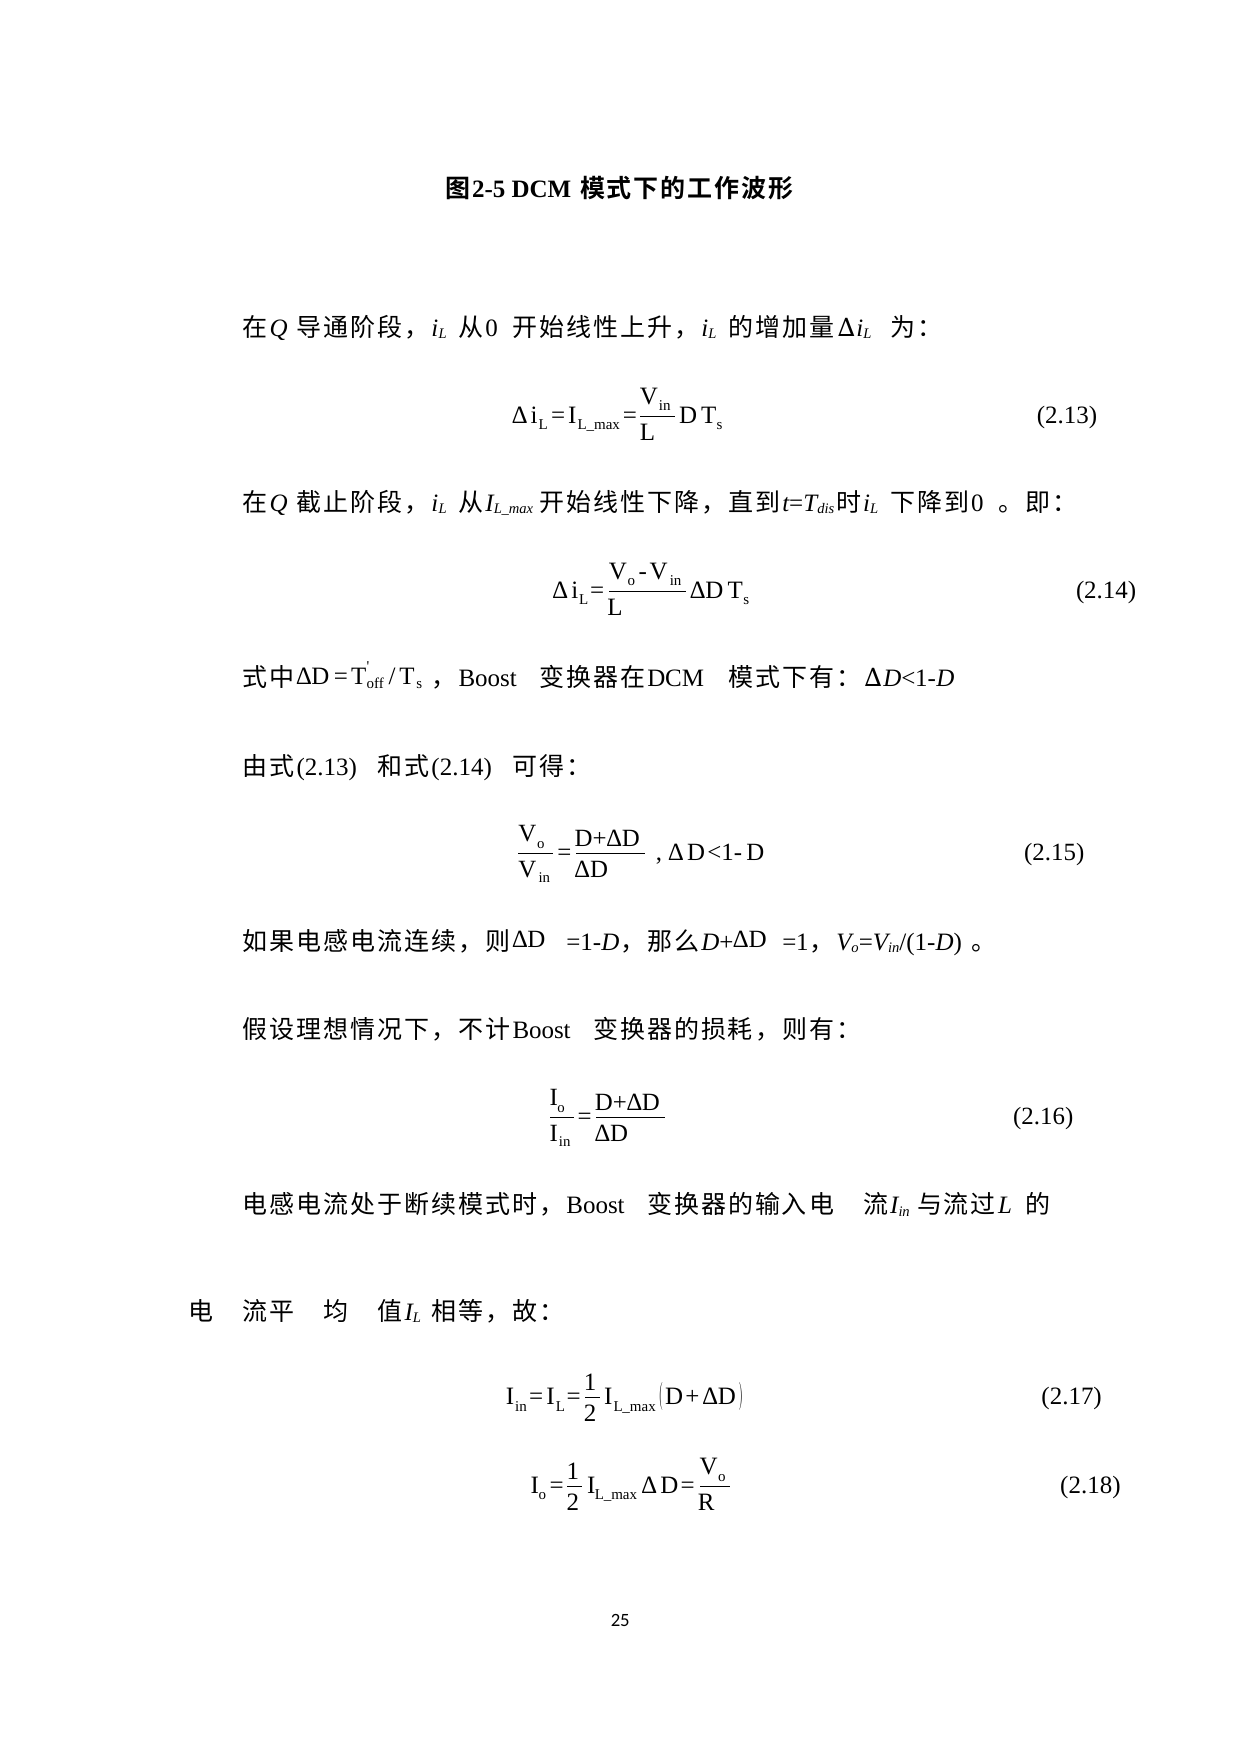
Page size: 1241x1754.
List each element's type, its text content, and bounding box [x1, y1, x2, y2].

text 在Q截止阶段，iL从IL_max开始线性下降，直到t=Tdis时iL下降到0。即： [188, 465, 1052, 536]
text 图2-5 DCM模式下的工作波形 [188, 151, 1052, 222]
text 在Q导通阶段，iL从0开始线性上升，iL的增加量ΔiL为： [188, 290, 1052, 361]
text 由式(2.13)和式(2.14)可得： [188, 729, 1052, 799]
text 电感电流处于断续模式时，Boost变换器的输入电 流Iin与流过L的电 流平 均 值IL相等，故： [188, 1168, 1052, 1345]
text 式中，Boost变换器在DCM模式下有：ΔD<1-D [188, 640, 1052, 711]
text 如果电感电流连续，则=1-D，那么D+=1，Vo=Vin/(1-D)。 [188, 904, 1052, 974]
text 假设理想情况下，不计Boost变换器的损耗，则有： [188, 993, 1052, 1063]
